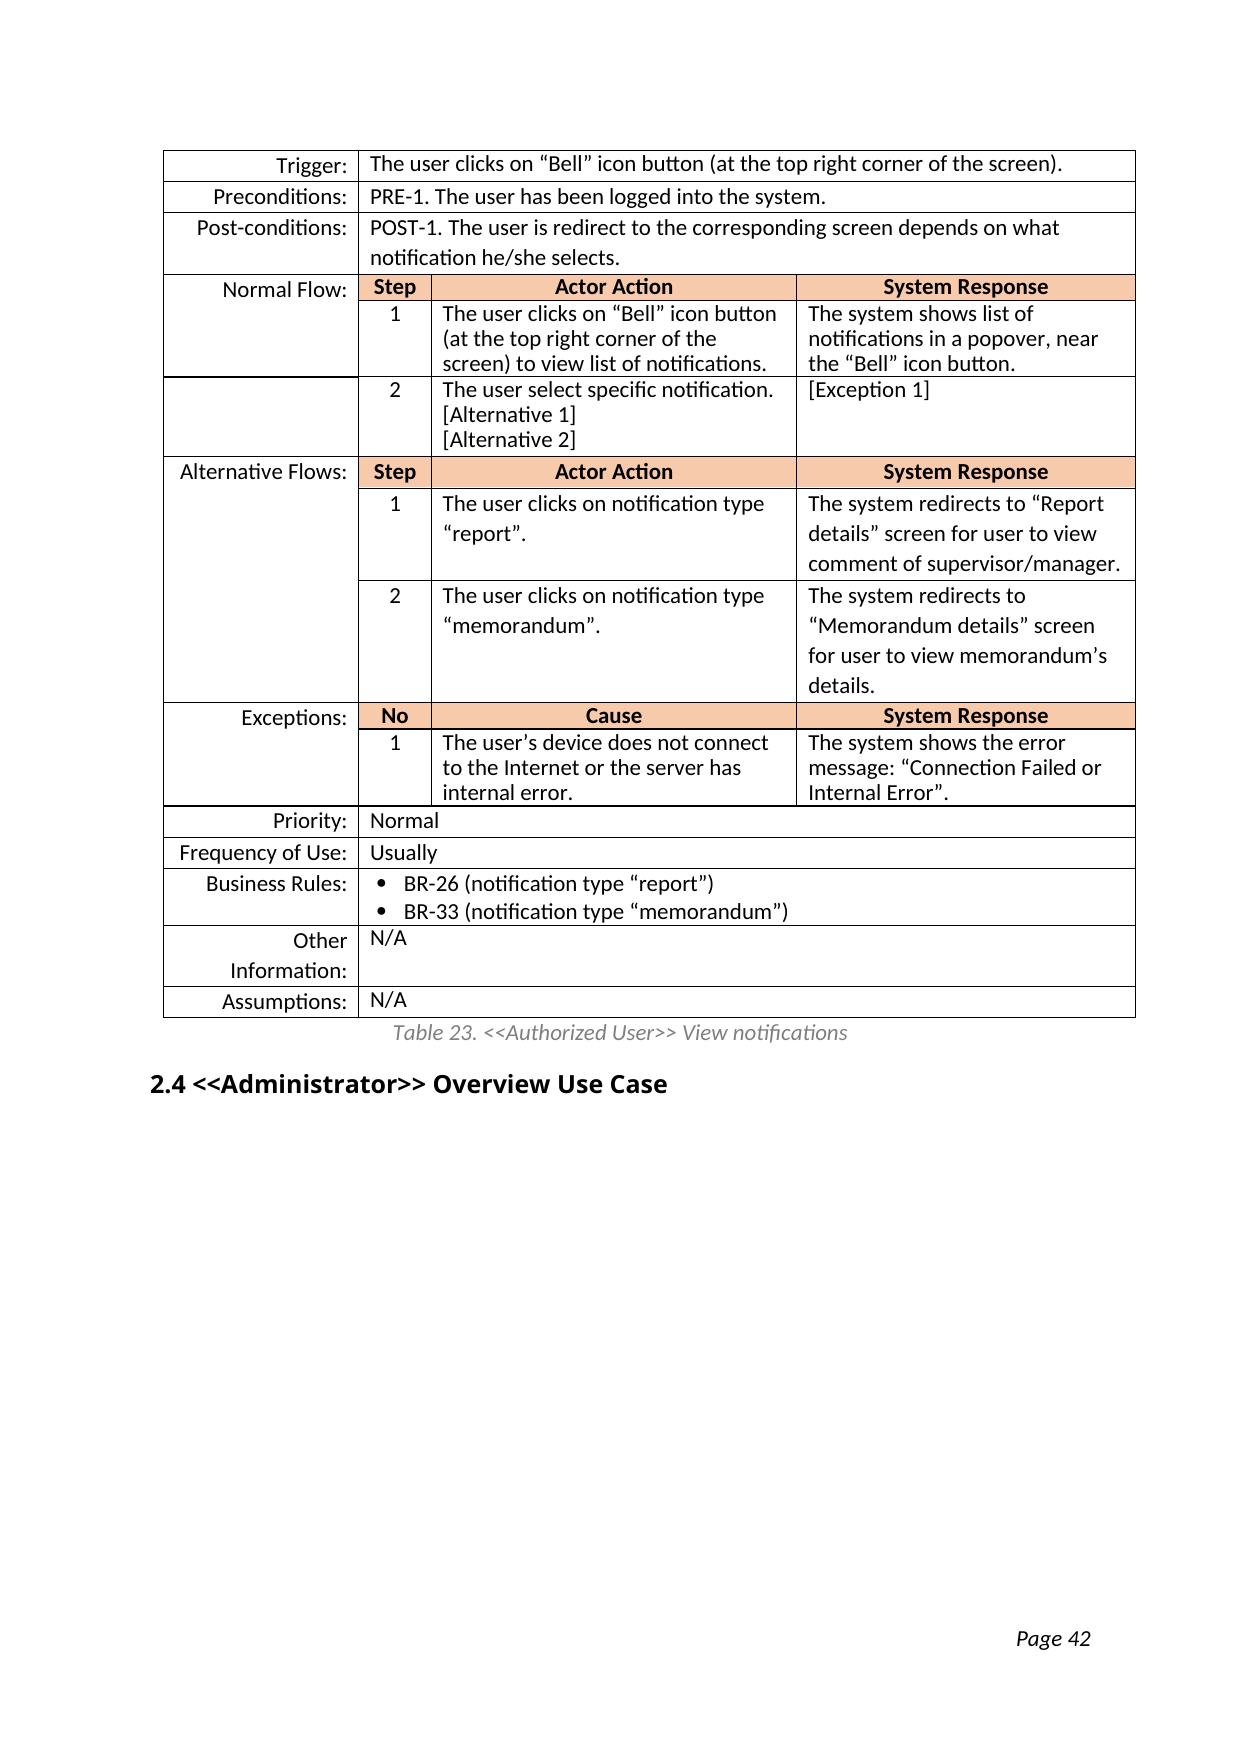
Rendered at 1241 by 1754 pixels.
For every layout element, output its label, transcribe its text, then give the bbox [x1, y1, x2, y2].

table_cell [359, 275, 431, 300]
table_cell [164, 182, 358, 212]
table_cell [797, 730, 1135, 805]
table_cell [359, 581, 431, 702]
subtitle 2.4 <<Administrator>> Overview Use Case [150, 1067, 1093, 1101]
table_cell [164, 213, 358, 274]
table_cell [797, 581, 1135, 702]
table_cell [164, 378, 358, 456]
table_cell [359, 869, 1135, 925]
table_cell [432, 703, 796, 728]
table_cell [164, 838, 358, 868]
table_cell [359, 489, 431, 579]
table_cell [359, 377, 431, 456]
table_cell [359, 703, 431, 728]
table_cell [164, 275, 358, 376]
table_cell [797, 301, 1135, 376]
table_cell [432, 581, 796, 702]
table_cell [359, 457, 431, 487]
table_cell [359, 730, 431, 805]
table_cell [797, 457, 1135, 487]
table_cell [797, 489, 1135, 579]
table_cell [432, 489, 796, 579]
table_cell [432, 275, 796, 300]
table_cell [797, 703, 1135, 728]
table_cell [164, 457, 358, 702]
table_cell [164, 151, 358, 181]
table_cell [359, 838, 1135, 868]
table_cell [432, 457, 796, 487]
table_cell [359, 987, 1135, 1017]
text Table 23. <<Authorized User>> View notifications [150, 1018, 1093, 1046]
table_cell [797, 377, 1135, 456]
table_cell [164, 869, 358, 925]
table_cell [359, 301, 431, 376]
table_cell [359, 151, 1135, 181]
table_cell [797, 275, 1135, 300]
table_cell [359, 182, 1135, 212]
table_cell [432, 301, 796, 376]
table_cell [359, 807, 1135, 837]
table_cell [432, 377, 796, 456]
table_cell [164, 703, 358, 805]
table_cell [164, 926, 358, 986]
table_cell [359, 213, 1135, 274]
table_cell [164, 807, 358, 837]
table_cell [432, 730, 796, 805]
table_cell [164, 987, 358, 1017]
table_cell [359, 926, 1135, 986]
